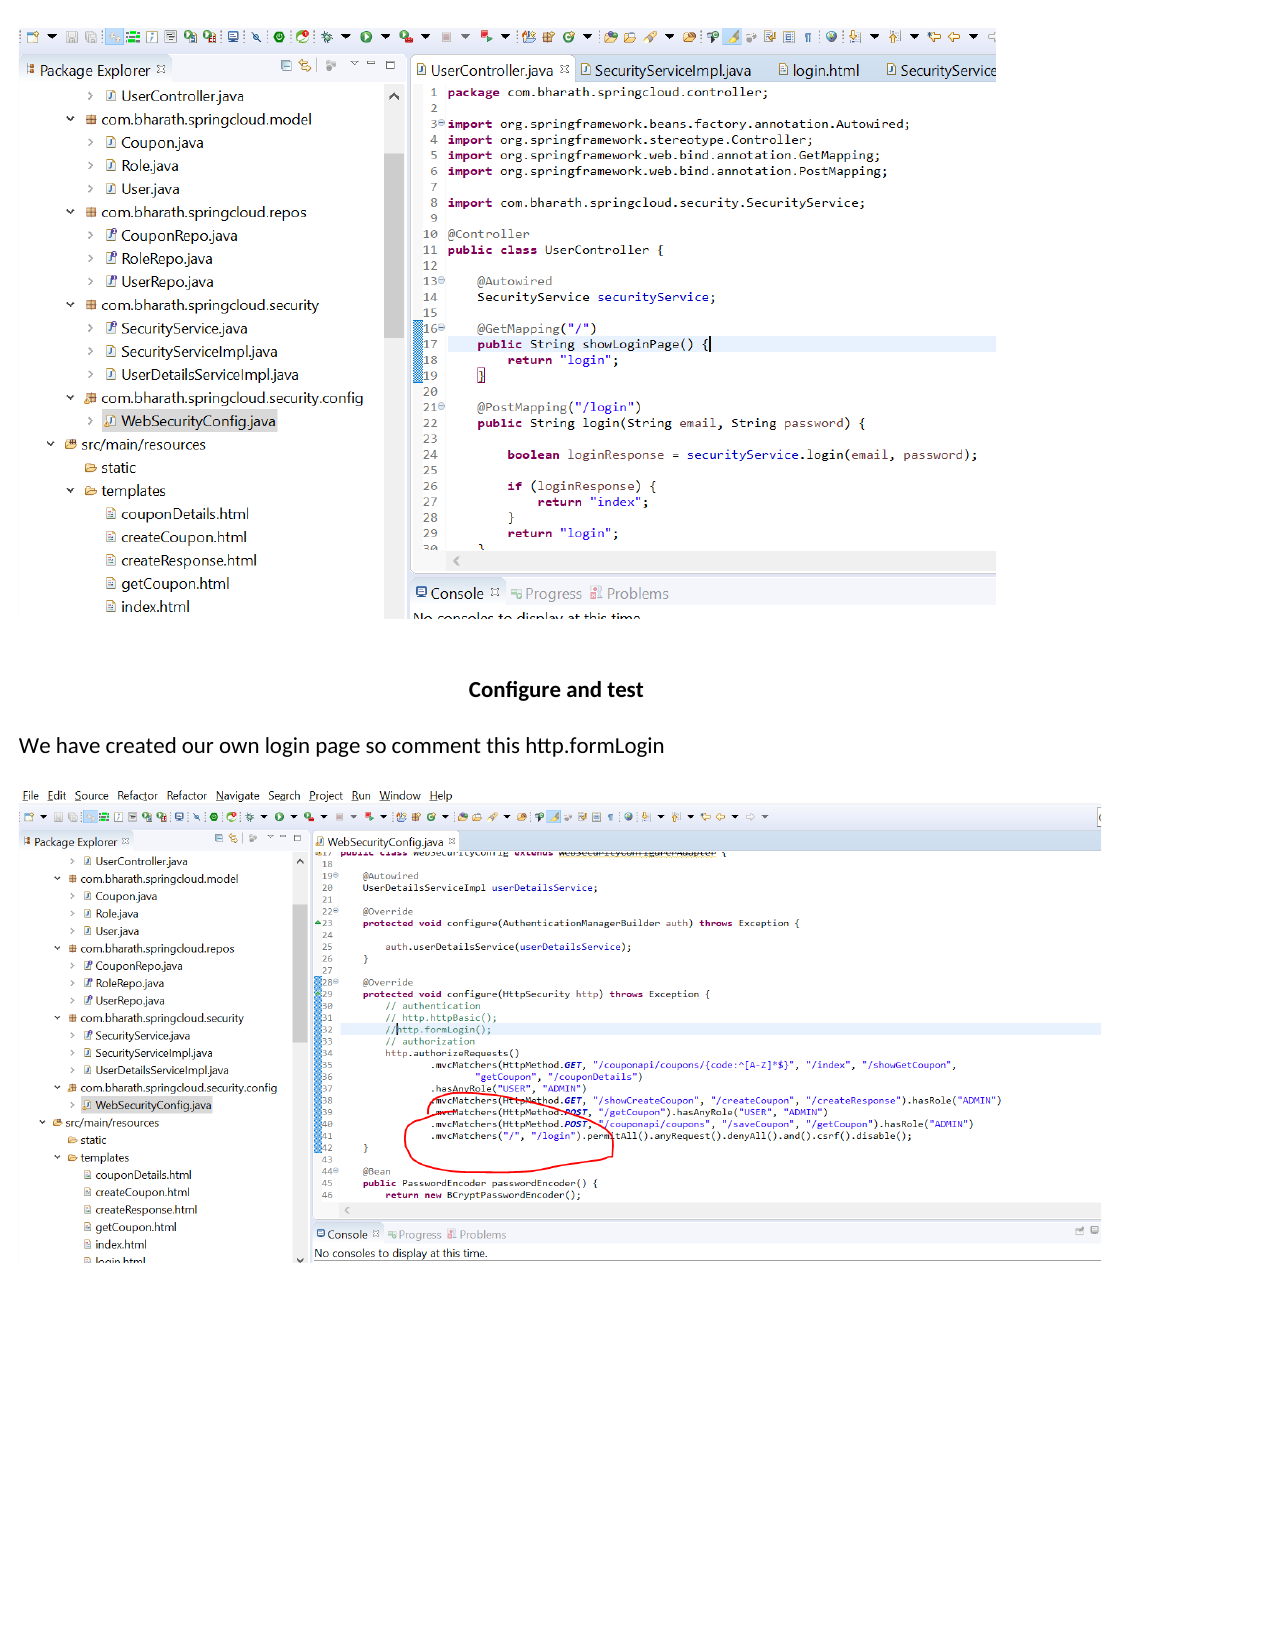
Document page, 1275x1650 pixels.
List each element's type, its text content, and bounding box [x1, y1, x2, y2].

picture [18, 28, 996, 619]
picture [18, 786, 1102, 1263]
text Configure and test [469, 675, 1247, 703]
text We have created our own login page so comment this http.formLogin [19, 731, 1247, 759]
